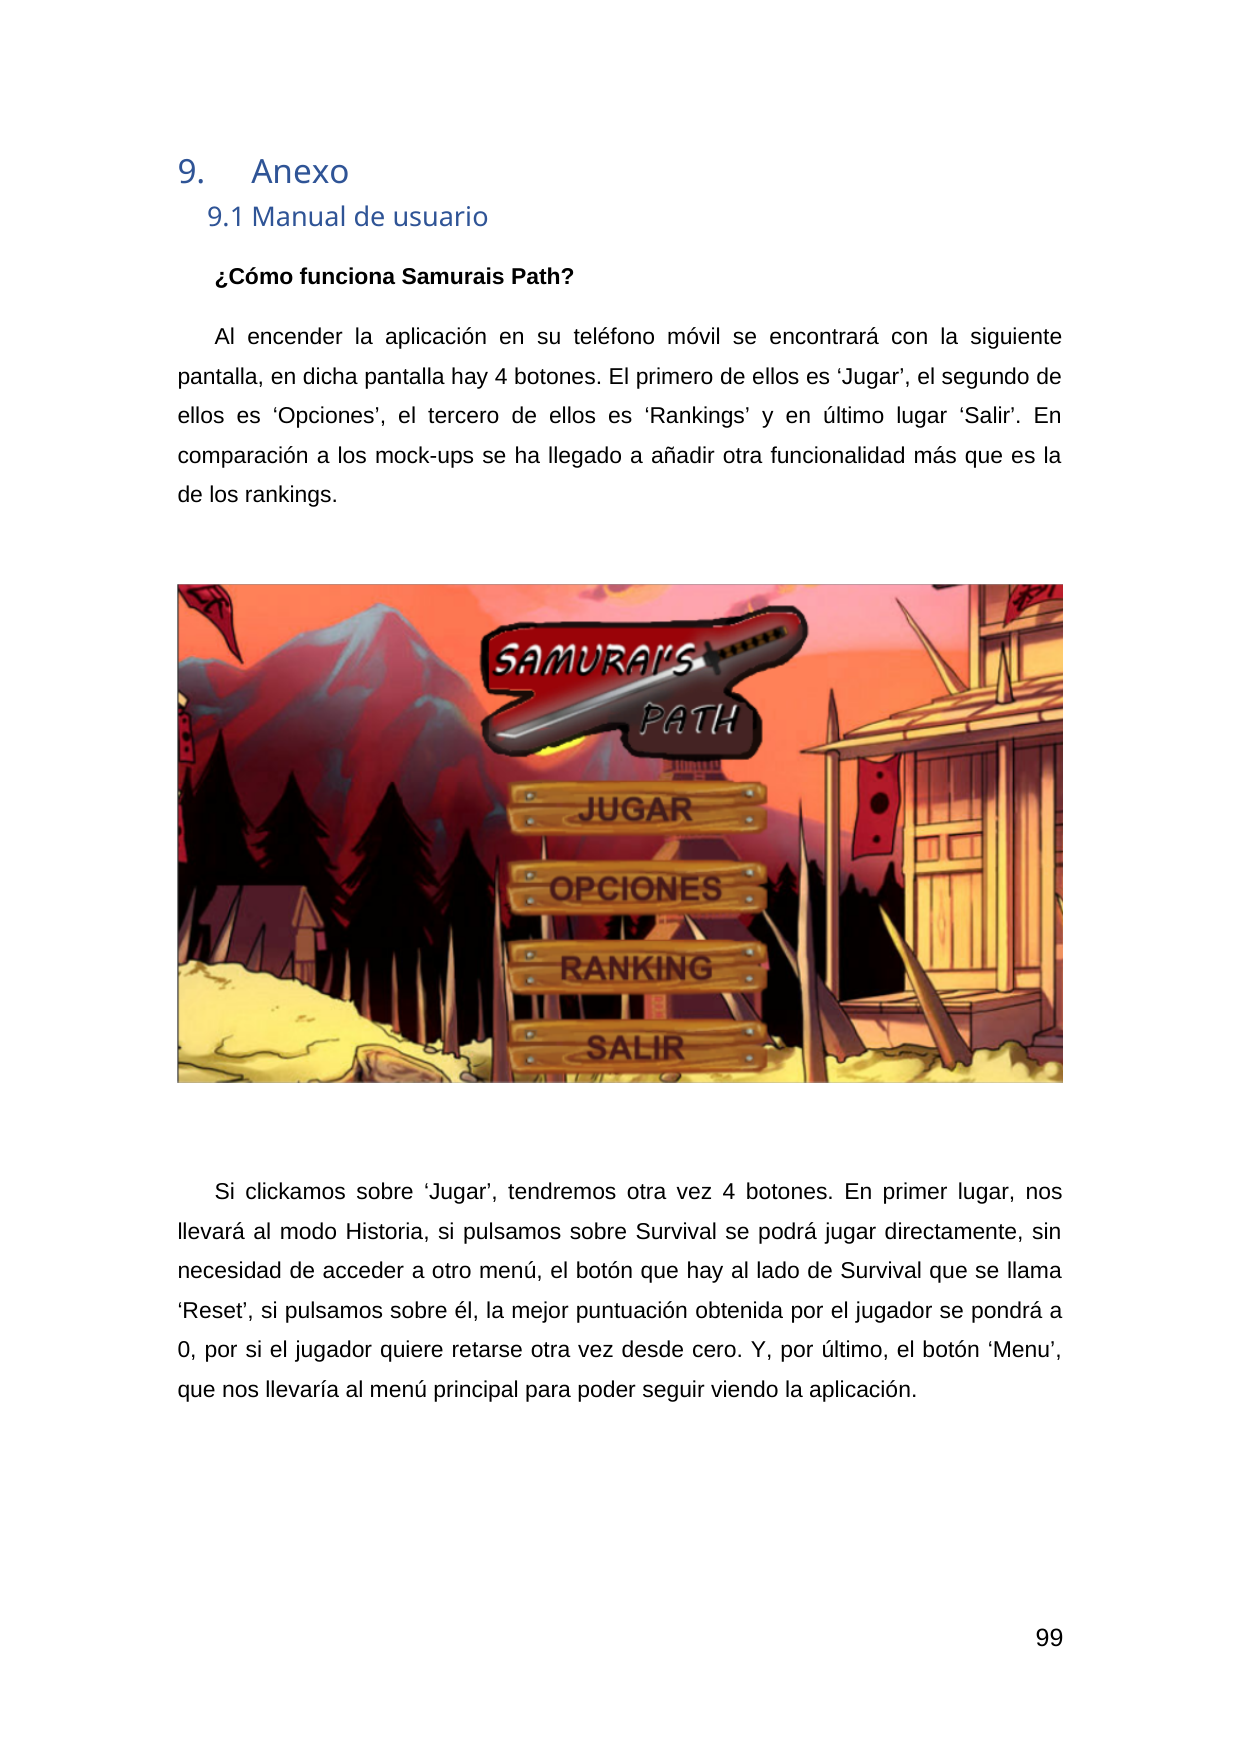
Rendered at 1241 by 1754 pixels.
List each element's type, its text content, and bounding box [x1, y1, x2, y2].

picture [177, 584, 1063, 1083]
text Si clickamos sobre ‘Jugar’, tendremos otra vez 4 botones. En primer lugar, nos llevará al modo Historia, si pulsamos sobre Survival se podrá jugar directamente, sin necesidad de acceder a otro menú, el botón que hay al lado de Survival que se llama ‘Reset’, si pulsamos sobre él, la mejor puntuación obtenida por el jugador se pondrá a 0, por si el jugador quiere retarse otra vez desde cero. Y, por último, el botón ‘Menu’, que nos llevaría al menú principal para poder seguir viendo la aplicación. [177, 1178, 1063, 1402]
subtitle Anexo [177, 148, 1063, 193]
text Al encender la aplicación en su teléfono móvil se encontrará con la siguiente pantalla, en dicha pantalla hay 4 botones. El primero de ellos es ‘Jugar’, el segundo de ellos es ‘Opciones’, el tercero de ellos es ‘Rankings’ y en último lugar ‘Salir’. En comparación a los mock-ups se ha llegado a añadir otra funcionalidad más que es la de los rankings. [177, 323, 1063, 507]
subtitle 9.1 Manual de usuario [207, 197, 1063, 234]
text ¿Cómo funciona Samurais Path? [177, 263, 1063, 289]
